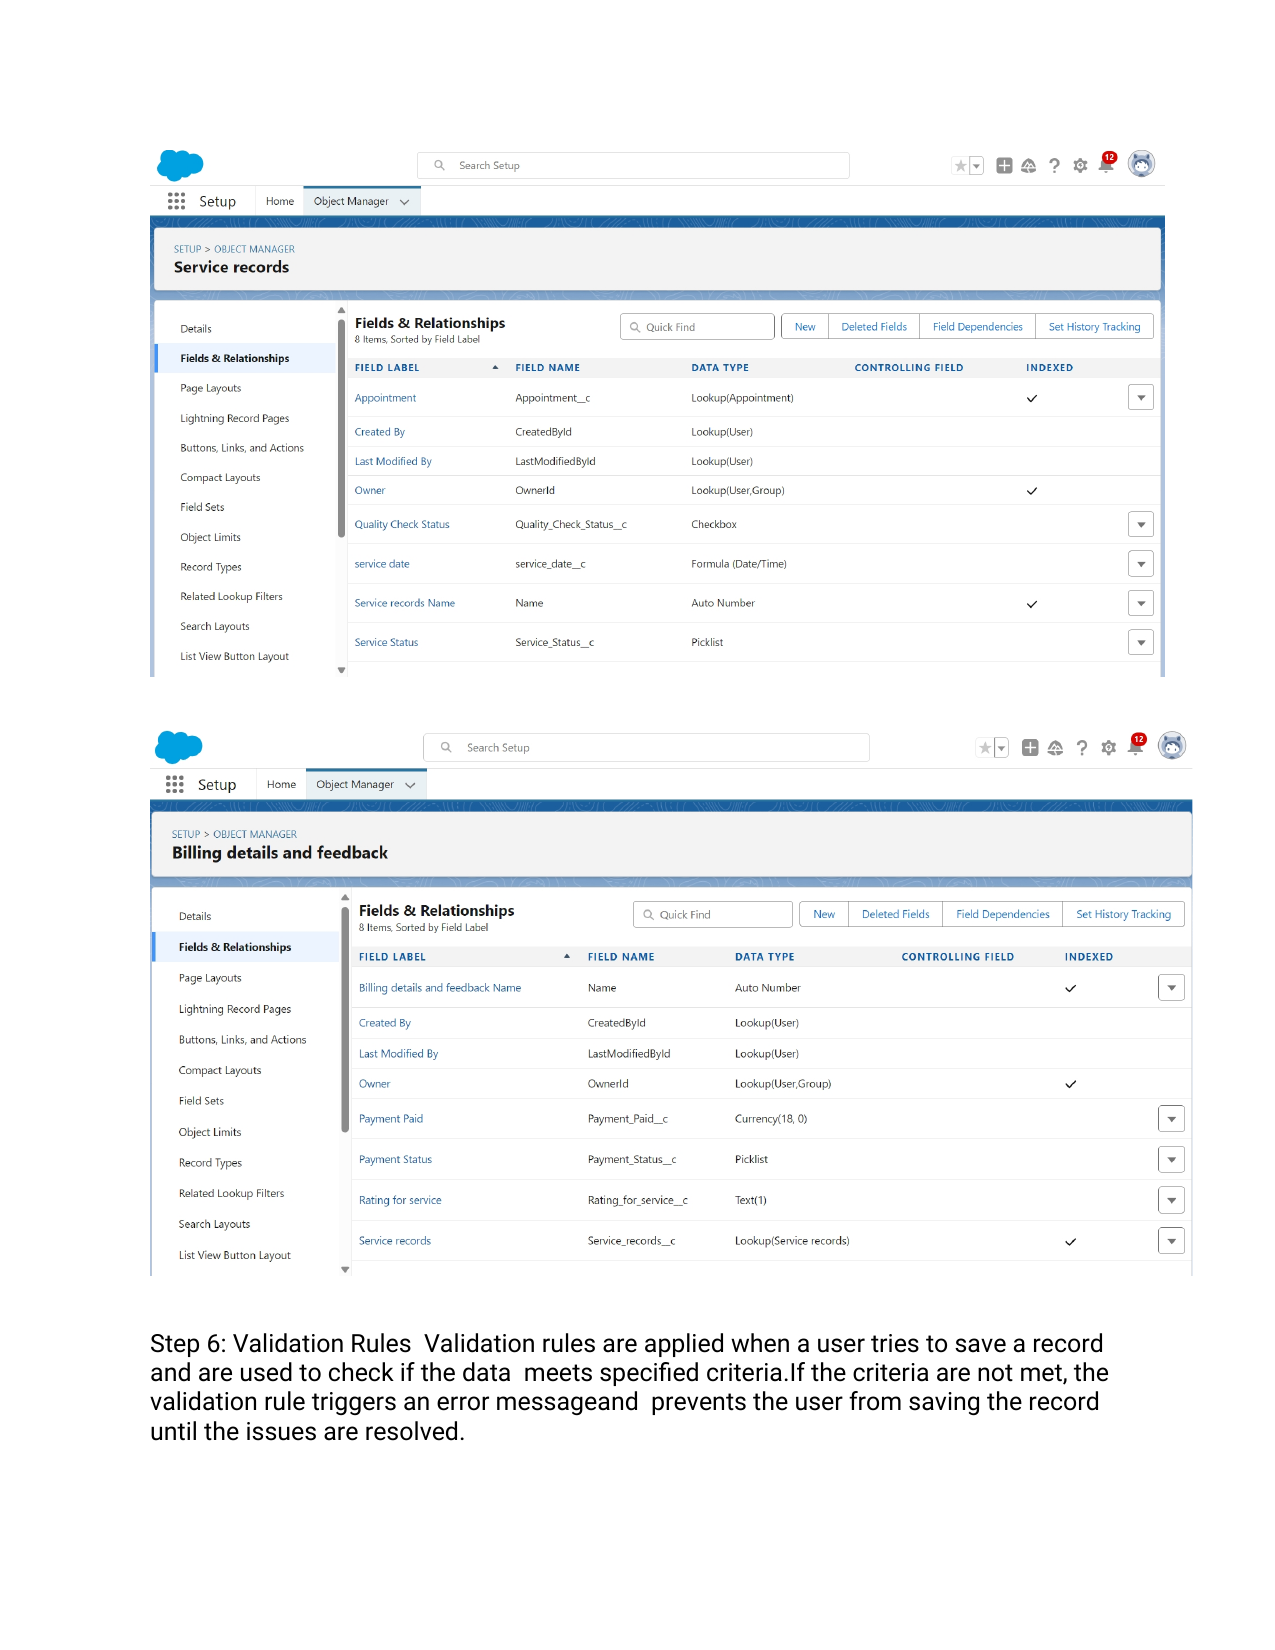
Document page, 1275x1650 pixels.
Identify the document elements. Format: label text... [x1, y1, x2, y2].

picture [150, 730, 1193, 1276]
text Step 6: Validation Rules Validation rules are applied when a user tries to save a record and are used to check if the data meets specified criteria.If the criteria are not met, the validation rule triggers an error messageand prevents the user from saving the record until the issues are resolved. [150, 1329, 1125, 1446]
picture [150, 150, 1165, 677]
